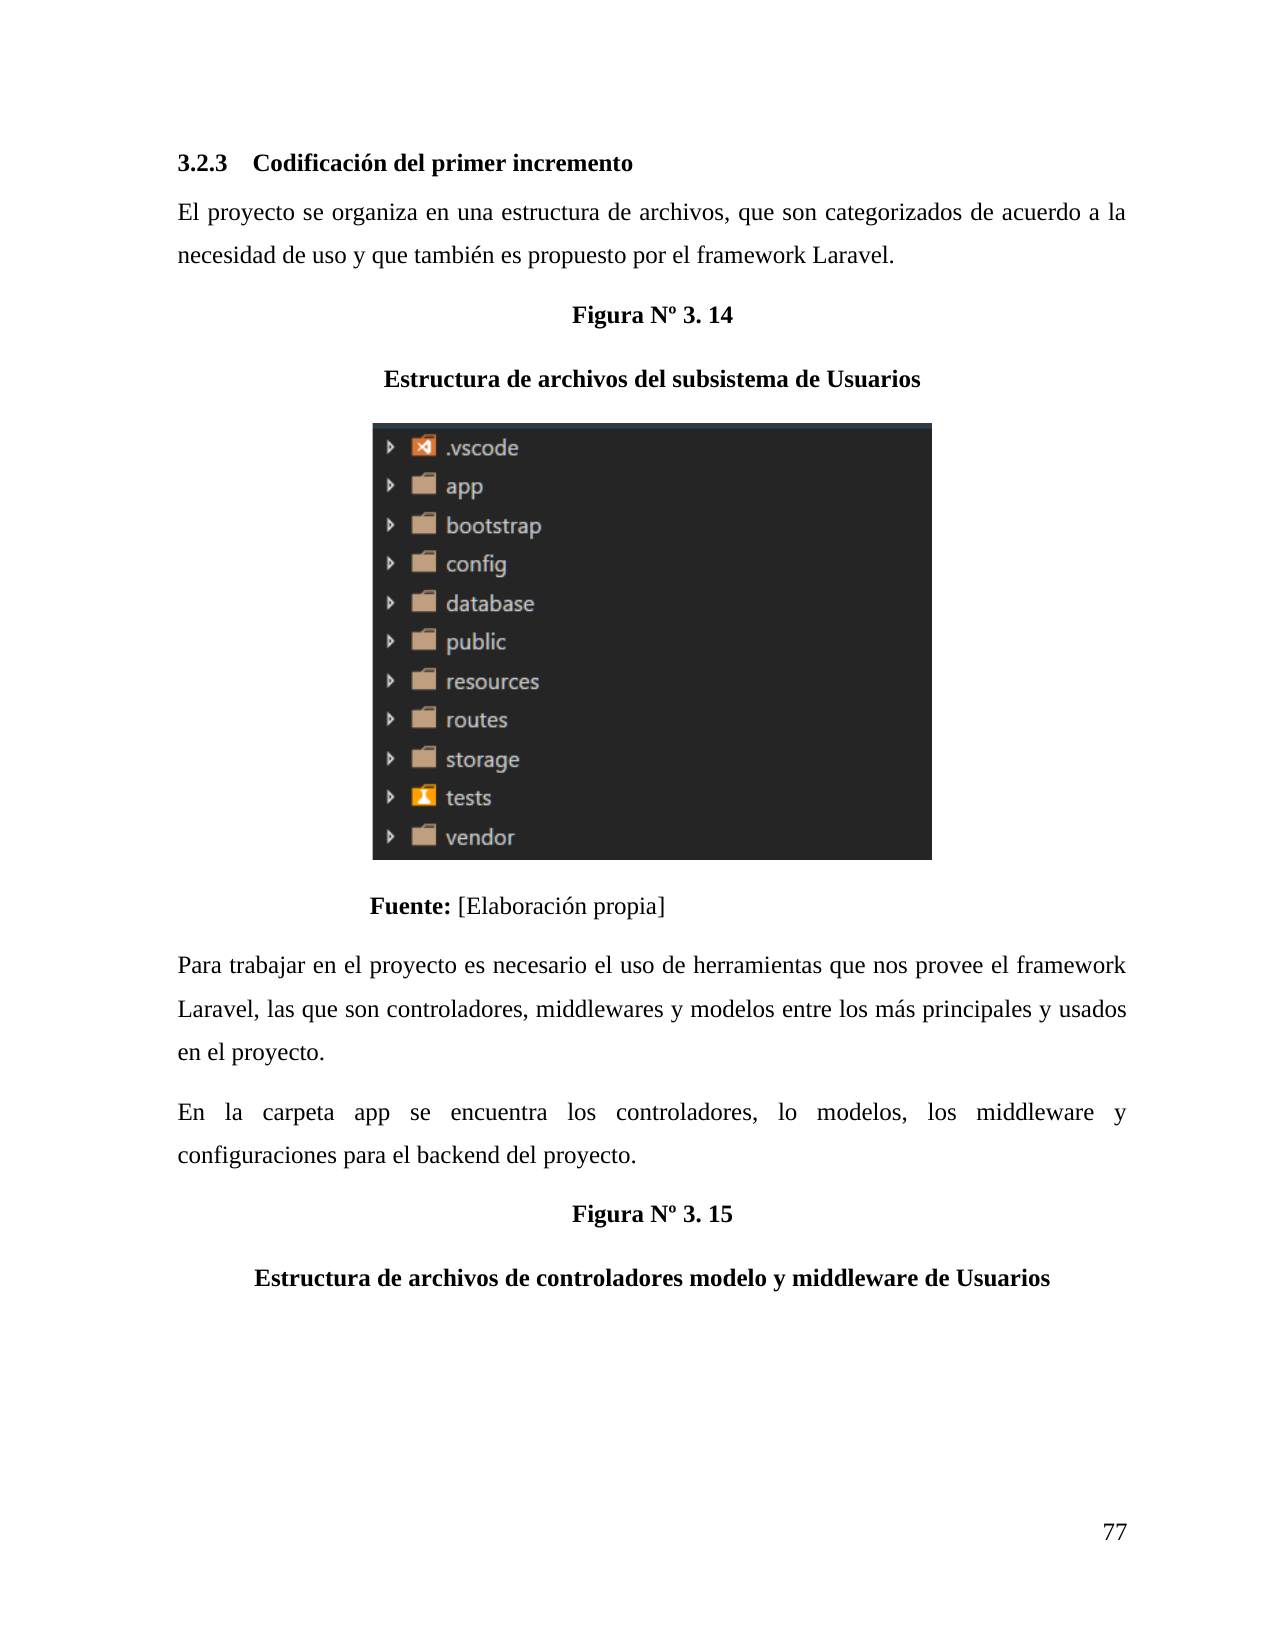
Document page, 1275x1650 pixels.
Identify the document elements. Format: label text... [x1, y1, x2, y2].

text Fuente: [Elaboración propia] [355, 891, 1127, 919]
text Figura Nº 3. 15 [177, 1199, 1127, 1228]
text Estructura de archivos del subsistema de Usuarios [177, 364, 1127, 393]
picture [372, 423, 932, 860]
text Figura Nº 3. 14 [177, 300, 1127, 329]
text Estructura de archivos de controladores modelo y middleware de Usuarios [177, 1263, 1127, 1292]
text El proyecto se organiza en una estructura de archivos, que son categorizados de acuerdo a la necesidad de uso y que también es propuesto por el framework Laravel. [177, 197, 1127, 269]
subtitle Codificación del primer incremento [177, 148, 1127, 176]
text Para trabajar en el proyecto es necesario el uso de herramientas que nos provee el framework Laravel, las que son controladores, middlewares y modelos entre los más principales y usados en el proyecto. [177, 951, 1127, 1066]
text En la carpeta app se encuentra los controladores, lo modelos, los middleware y configuraciones para el backend del proyecto. [177, 1097, 1127, 1168]
